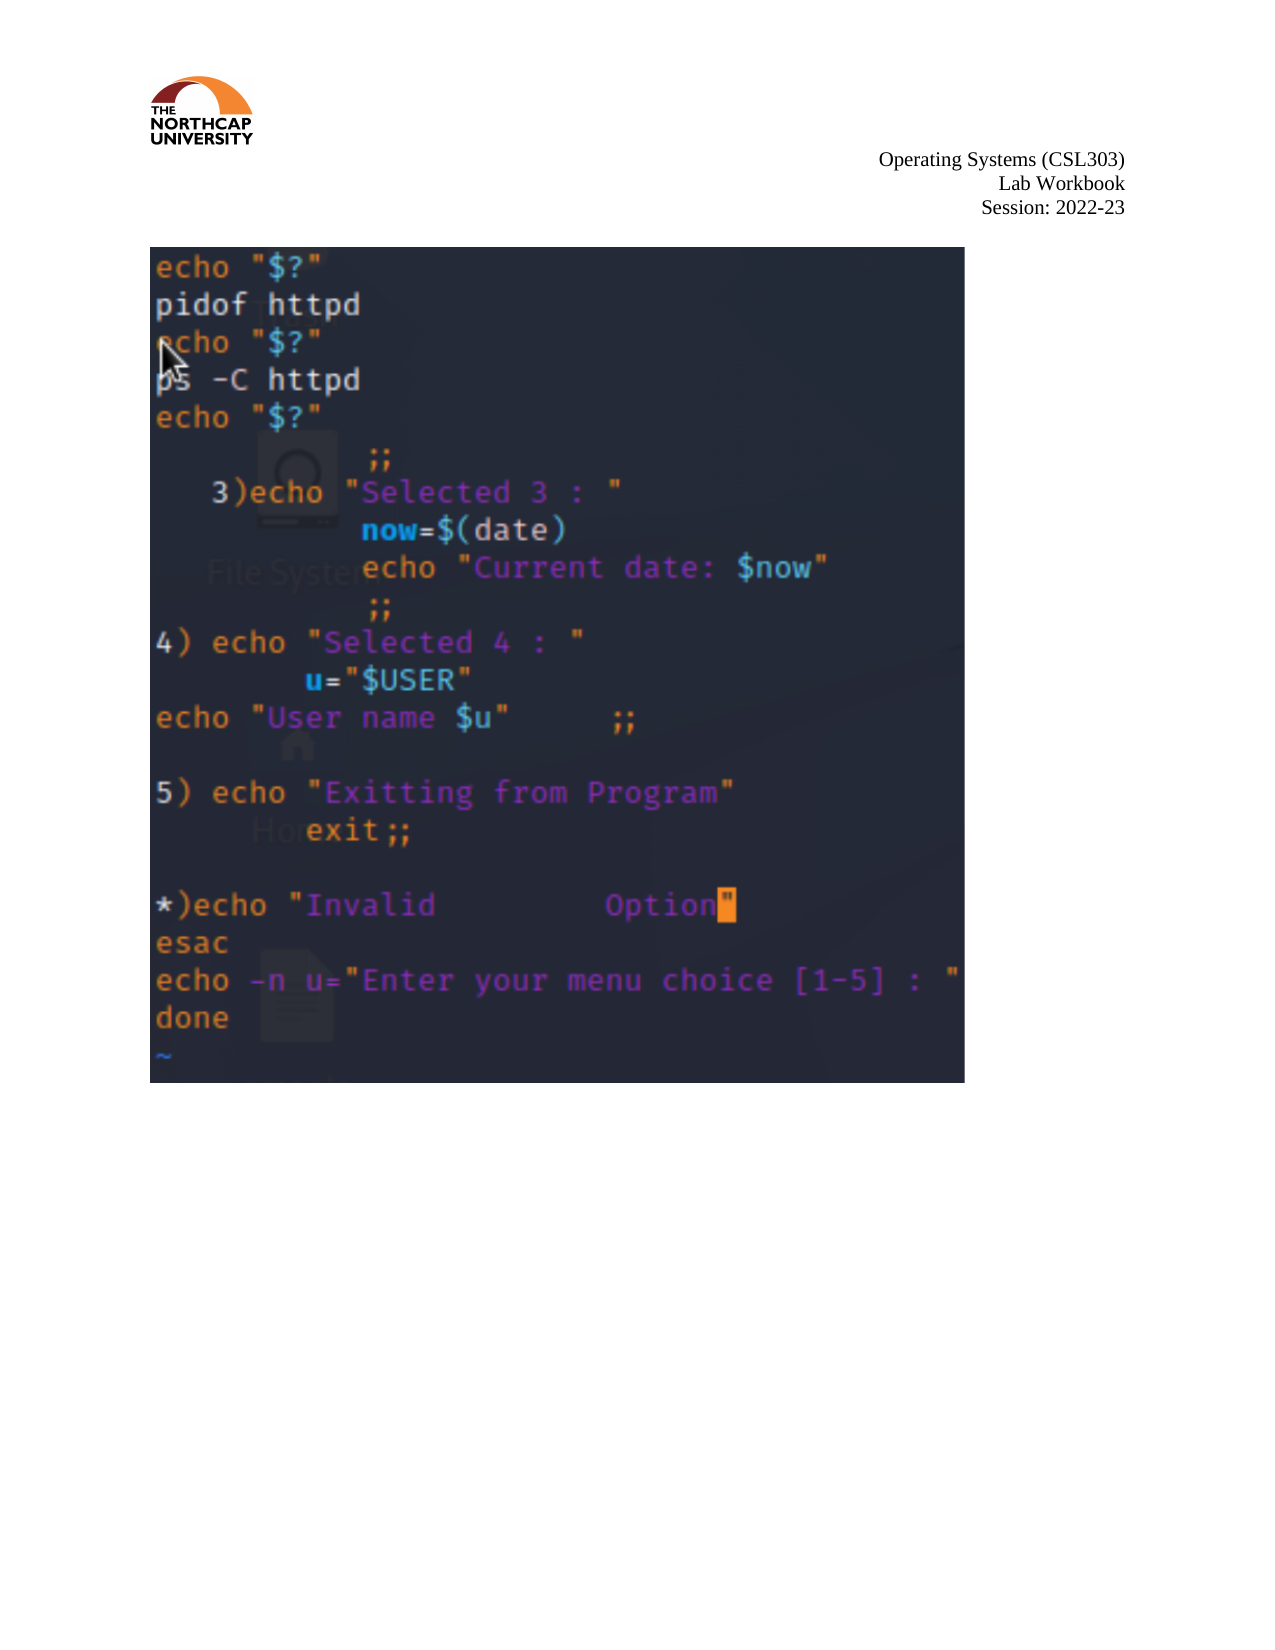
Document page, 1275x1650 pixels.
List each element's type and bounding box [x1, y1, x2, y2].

picture [150, 75, 254, 147]
picture [150, 247, 965, 1083]
